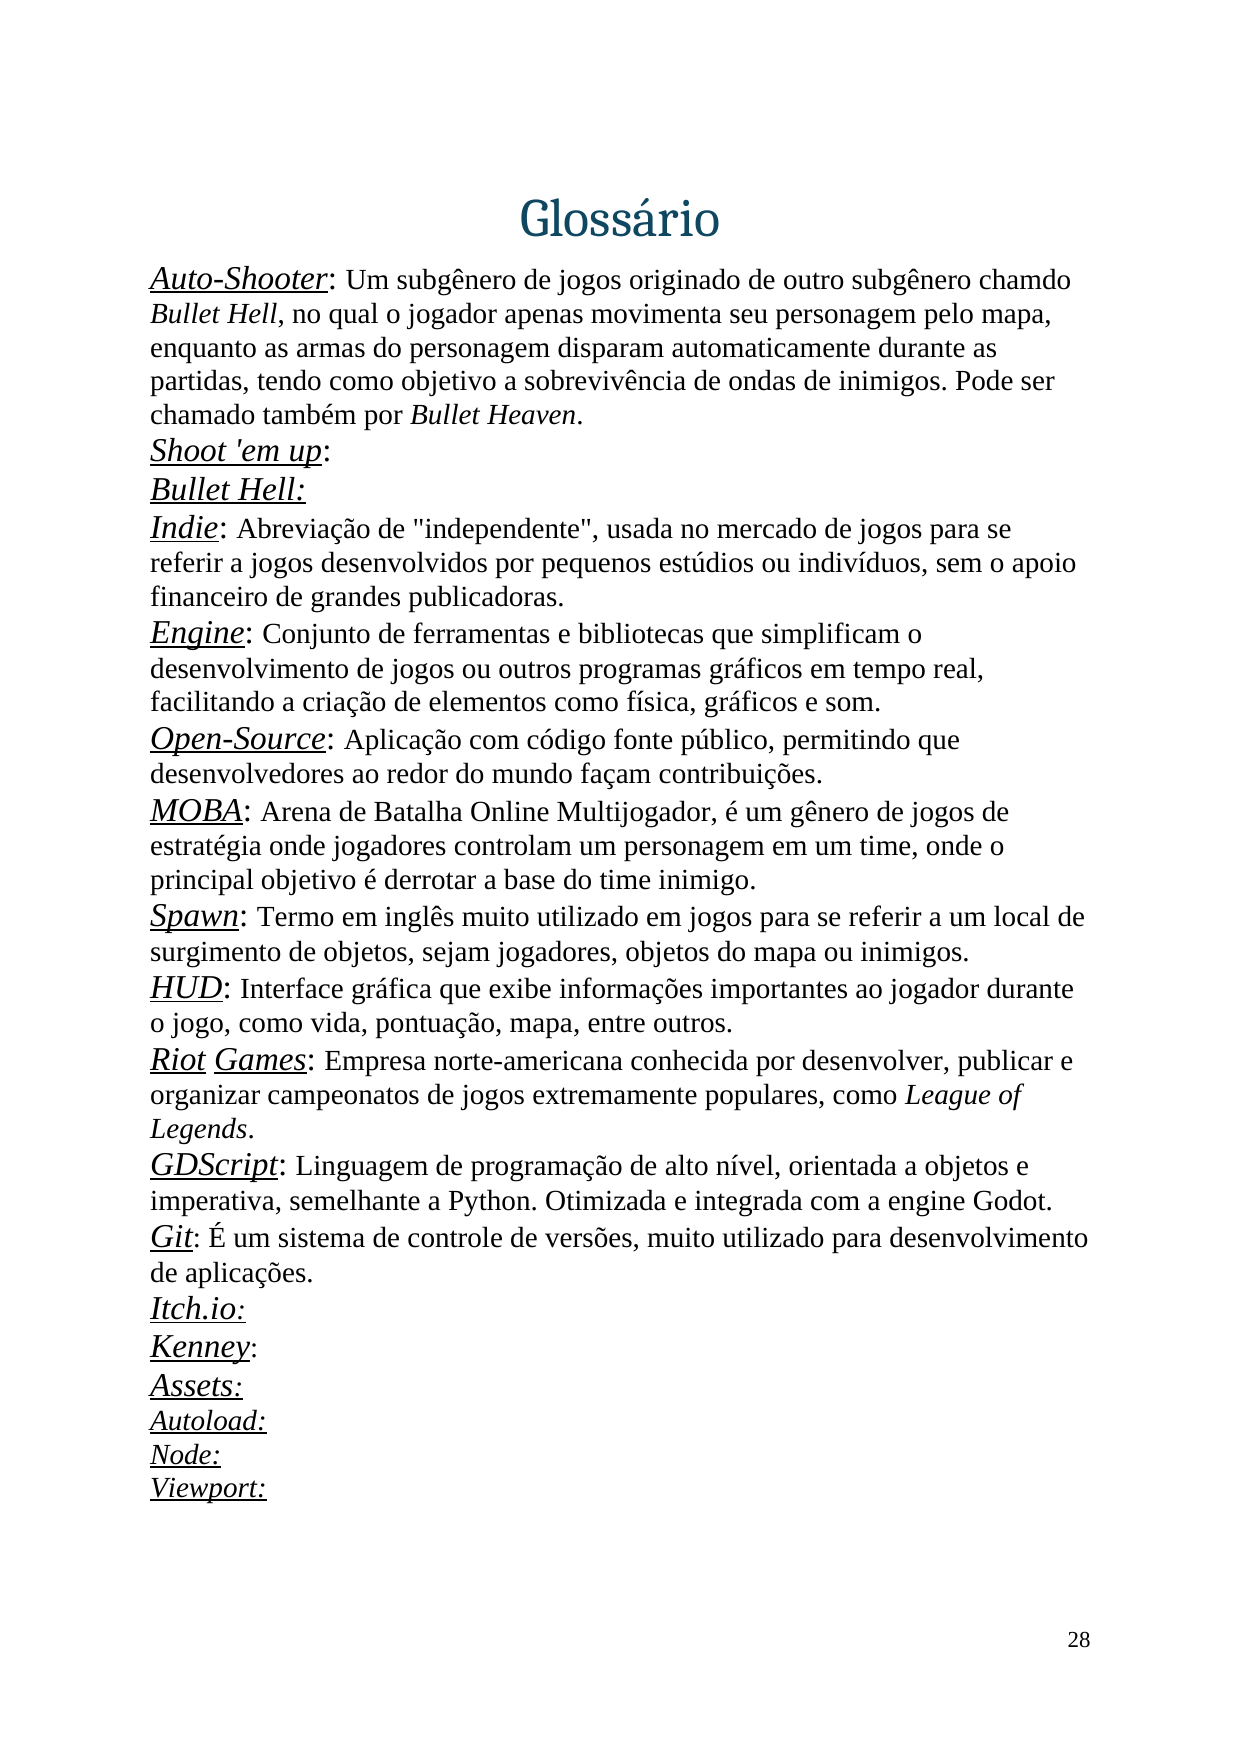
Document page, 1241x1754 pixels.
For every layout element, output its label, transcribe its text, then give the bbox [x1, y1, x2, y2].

text Viewport: [150, 1470, 1090, 1504]
text Auto-Shooter: Um subgênero de jogos originado de outro subgênero chamdo Bullet Hell, no qual o jogador apenas movimenta seu personagem pelo mapa, enquanto as armas do personagem disparam automaticamente durante as partidas, tendo como objetivo a sobrevivência de ondas de inimigos. Pode ser chamado também por Bullet Heaven. [150, 258, 1090, 431]
text Indie: Abreviação de "independente", usada no mercado de jogos para se referir a jogos desenvolvidos por pequenos estúdios ou indivíduos, sem o apoio financeiro de grandes publicadoras. [150, 507, 1090, 613]
subtitle Glossário [150, 187, 1090, 250]
text Shoot 'em up: [150, 431, 1090, 469]
text Itch.io: [150, 1288, 1090, 1327]
text HUD: Interface gráfica que exibe informações importantes ao jogador durante o jogo, como vida, pontuação, mapa, entre outros. [150, 967, 1090, 1039]
text GDScript: Linguagem de programação de alto nível, orientada a objetos e imperativa, semelhante a Python. Otimizada e integrada com a engine Godot. [150, 1144, 1090, 1216]
text MOBA: Arena de Batalha Online Multijogador, é um gênero de jogos de estratégia onde jogadores controlam um personagem em um time, onde o principal objetivo é derrotar a base do time inimigo. [150, 790, 1090, 895]
text Node: [150, 1437, 1090, 1470]
text Engine: Conjunto de ferramentas e bibliotecas que simplificam o desenvolvimento de jogos ou outros programas gráficos em tempo real, facilitando a criação de elementos como física, gráficos e som. [150, 613, 1090, 718]
text Git: É um sistema de controle de versões, muito utilizado para desenvolvimento de aplicações. [150, 1216, 1090, 1288]
text Spawn: Termo em inglês muito utilizado em jogos para se referir a um local de surgimento de objetos, sejam jogadores, objetos do mapa ou inimigos. [150, 895, 1090, 967]
text Bullet Hell: [150, 469, 1090, 507]
text Kenney: [150, 1327, 1090, 1365]
text Assets: [150, 1365, 1090, 1403]
text Open-Source: Aplicação com código fonte público, permitindo que desenvolvedores ao redor do mundo façam contribuições. [150, 718, 1090, 790]
text Autoload: [150, 1403, 1090, 1437]
text Riot Games: Empresa norte-americana conhecida por desenvolver, publicar e organizar campeonatos de jogos extremamente populares, como League of Legends. [150, 1039, 1090, 1144]
